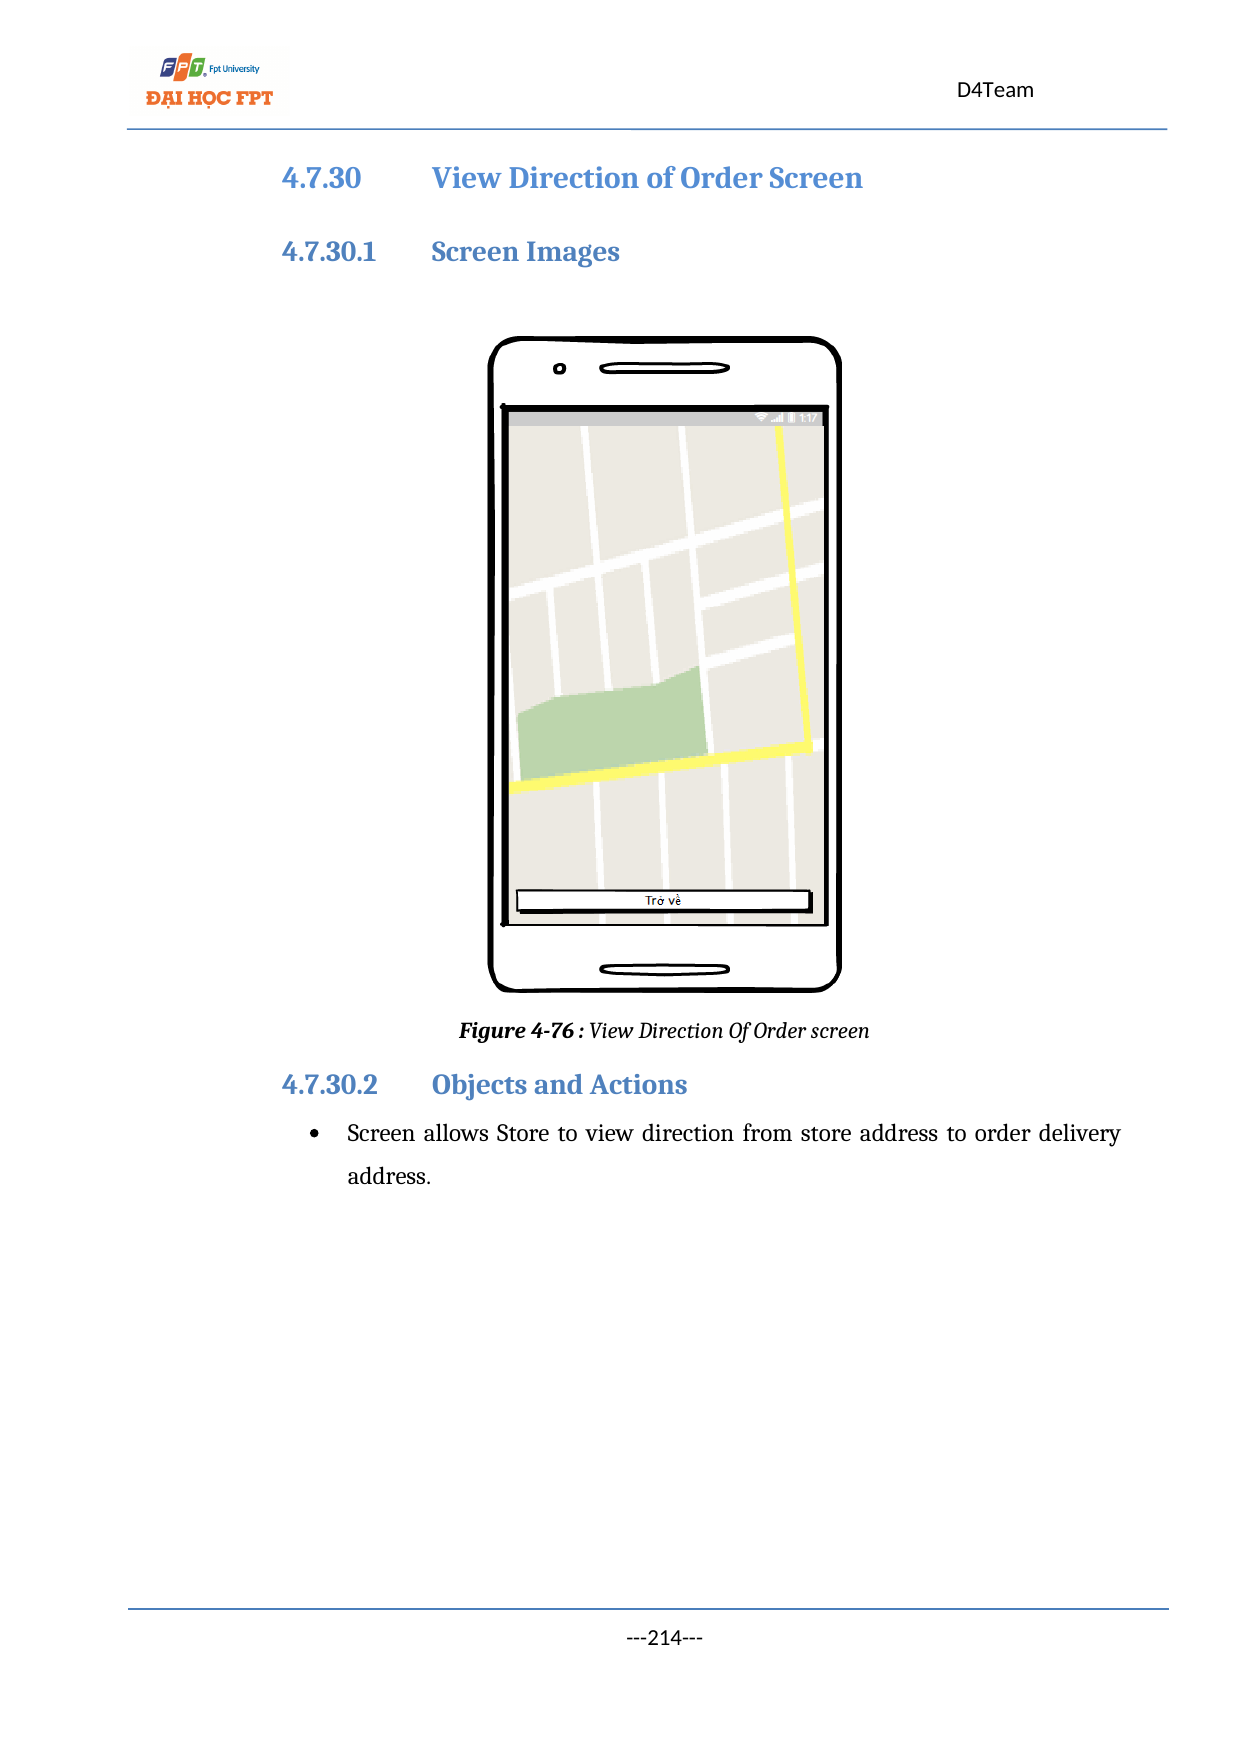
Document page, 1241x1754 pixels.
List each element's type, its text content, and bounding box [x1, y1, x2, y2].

text Figure 4-76 : View Direction Of Order screen [207, 1017, 1122, 1044]
subtitle Objects and Actions [282, 1068, 1122, 1102]
subtitle Screen Images [282, 235, 1122, 268]
picture [486, 336, 842, 993]
subtitle View Direction of Order Screen [282, 160, 1122, 196]
list Screen allows Store to view direction from store address to order delivery address. [310, 1119, 1122, 1191]
picture [129, 46, 290, 116]
